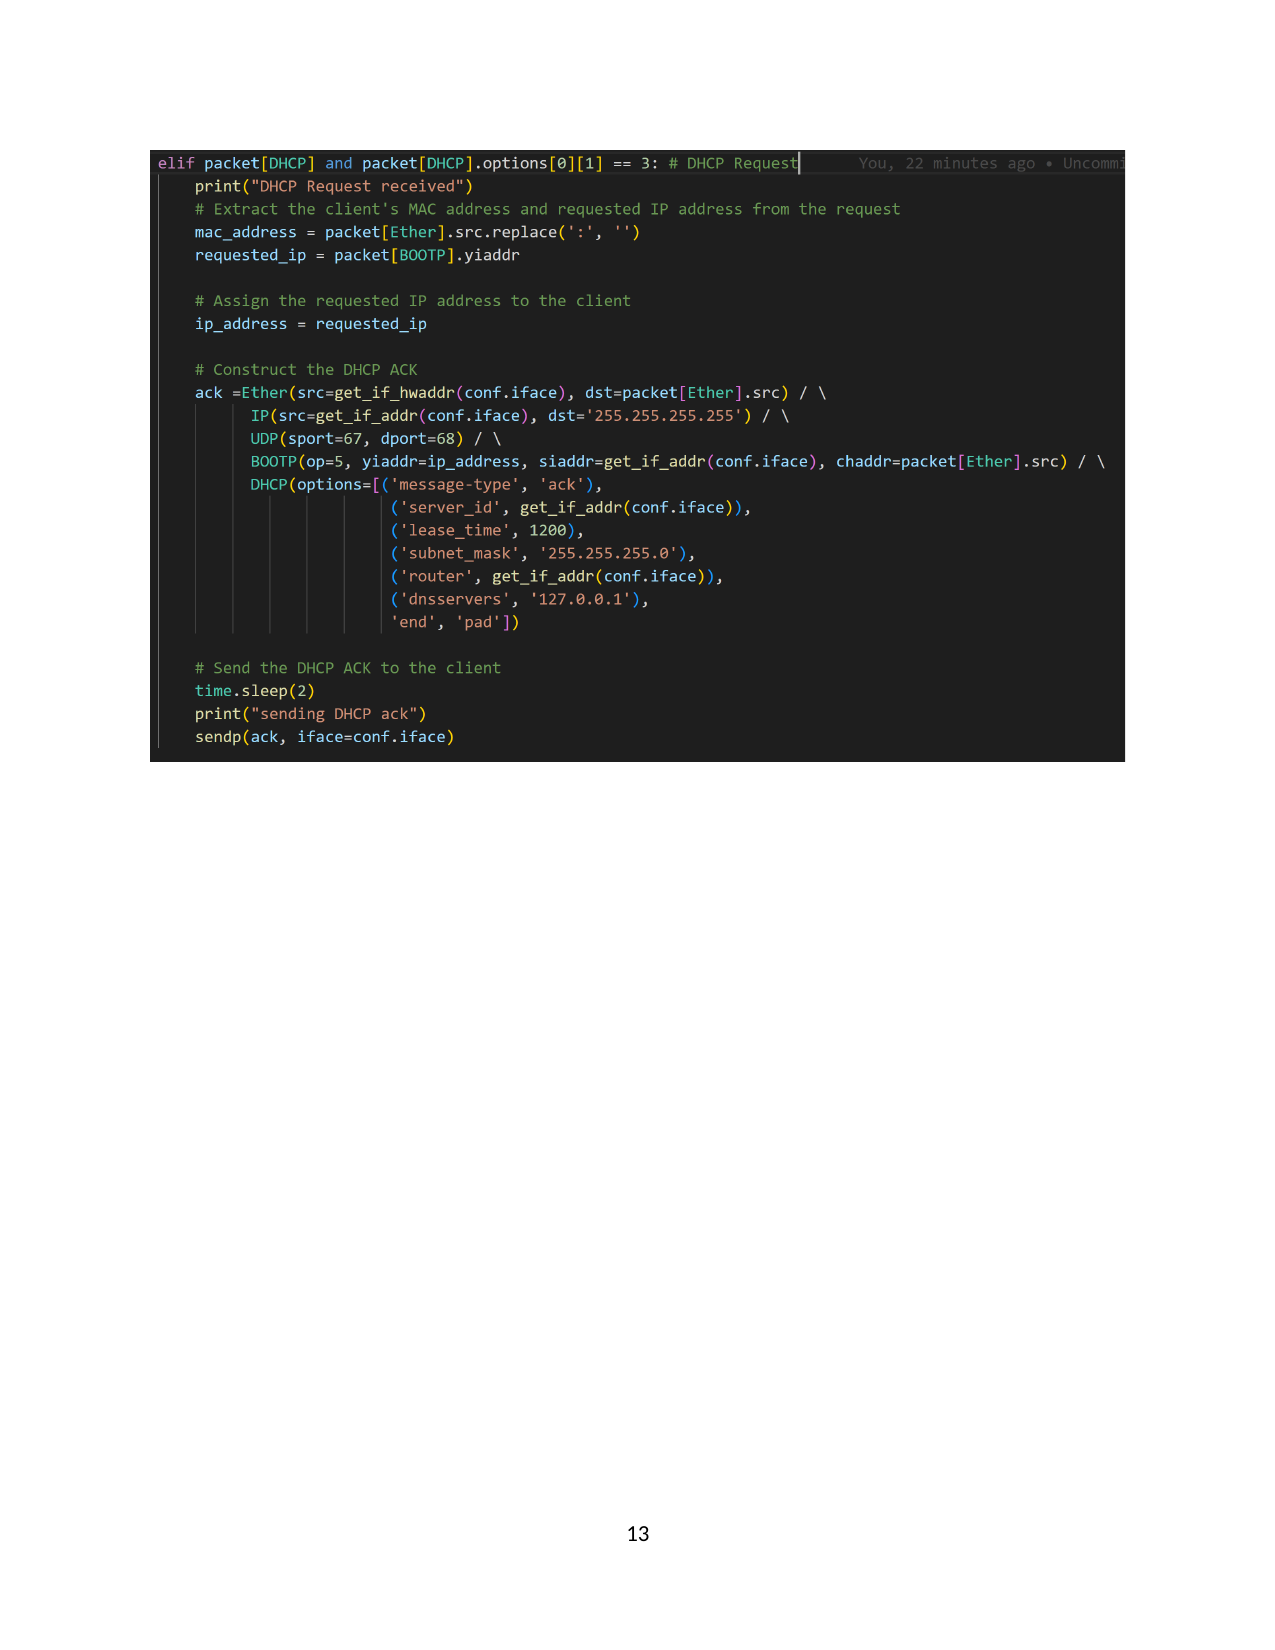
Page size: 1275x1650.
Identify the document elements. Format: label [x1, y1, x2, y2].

picture [150, 150, 1125, 762]
